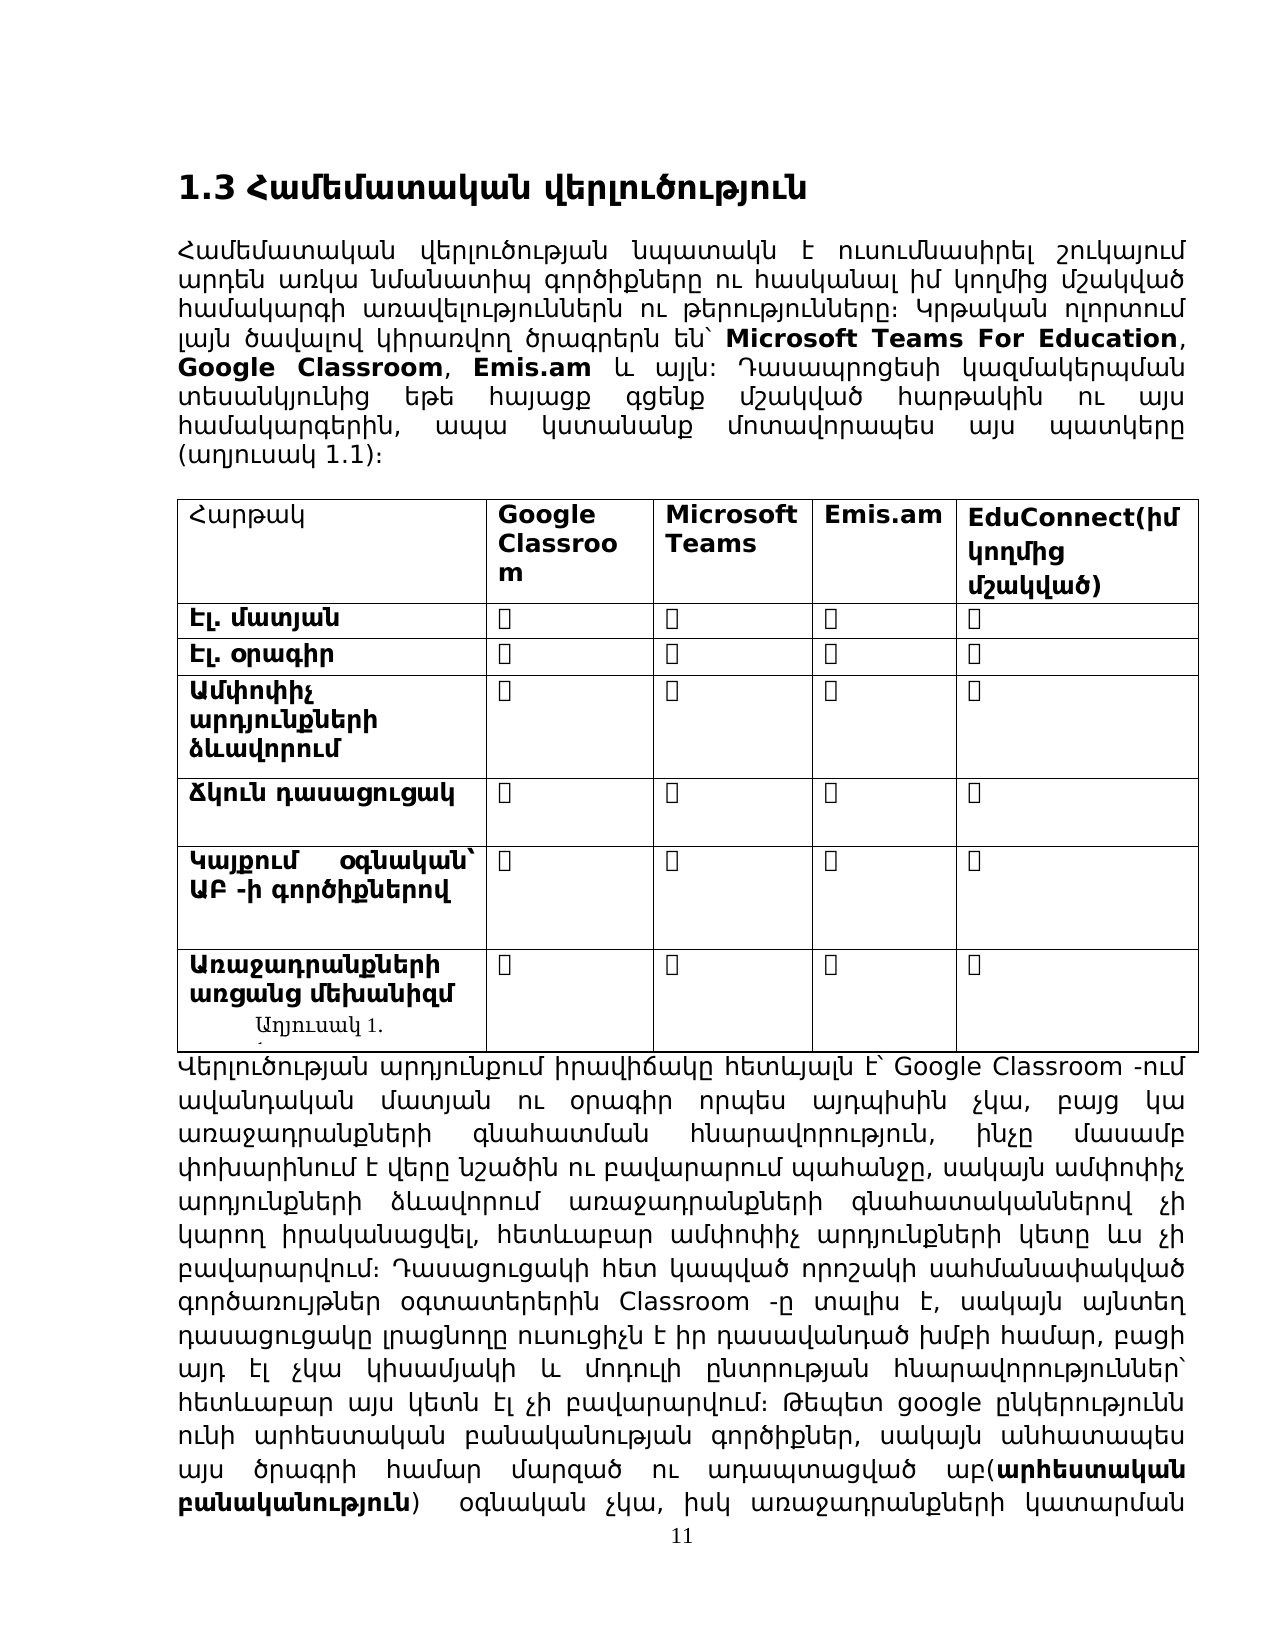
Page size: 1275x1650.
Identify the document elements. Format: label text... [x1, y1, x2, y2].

table_cell ✅ [654, 950, 812, 1051]
table_cell ❌ [654, 676, 812, 777]
table_cell Կայքում օգնական՝ ԱԲ -ի գործիքներով [178, 847, 486, 949]
table_cell ❌ [654, 847, 812, 949]
table_cell Ամփոփիչ արդյունքների ձևավորում [178, 676, 486, 777]
table_cell ✅ [813, 639, 956, 675]
text 1.3 Համեմատական վերլուծություն [177, 168, 1186, 207]
table_cell ✅ [957, 847, 1198, 949]
text Համեմատական վերլուծության նպատակն է ուսումնասիրել շուկայում արդեն առկա նմանատիպ գործիքները ու հասկանալ իմ կողմից մշակված համակարգի առավելություններն ու թերությունները։ Կրթական ոլորտում լայն ծավալով կիրառվող ծրագրերն են՝ Microsoft Teams For Education, Google Classroom, Emis.am և այլն: Դասապրոցեսի կազմակերպման տեսանկյունից եթե հայացք գցենք մշակված հարթակին ու այս համակարգերին, ապա կստանանք մոտավորապես այս պատկերը (աղյուսակ 1․1)։ [177, 236, 1186, 470]
table_cell ✅ [654, 604, 812, 638]
table_header Emis.am [813, 500, 956, 603]
table_cell ✅ [957, 604, 1198, 638]
table_header Google Classroom [487, 500, 653, 603]
table_cell ❌ [813, 847, 956, 949]
table_cell ❌ [487, 779, 653, 846]
table_header Հարթակ [178, 500, 486, 603]
table_cell ❌ [487, 847, 653, 949]
table_cell ✅ [957, 779, 1198, 846]
table_cell ✅ [487, 639, 653, 675]
table_cell Էլ․ օրագիր [178, 639, 486, 675]
table_cell ✅ [487, 604, 653, 638]
table_cell ✅ [813, 676, 956, 777]
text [177, 1053, 1186, 1518]
table_cell ❌ [654, 779, 812, 846]
table_cell Ճկուն դասացուցակ [178, 779, 486, 846]
table_cell ✅ [957, 676, 1198, 777]
table_cell ✅ [813, 779, 956, 846]
table_header Microsoft Teams [654, 500, 812, 603]
table_cell ❌ [813, 950, 956, 1051]
table_cell ✅ [487, 950, 653, 1051]
table_cell ✅ [813, 604, 956, 638]
table_cell Էլ․ մատյան [178, 604, 486, 638]
table_header EduConnect(իմ կողմից մշակված) [957, 500, 1198, 603]
table_cell ✅ [654, 639, 812, 675]
table_cell ✅ [957, 950, 1198, 1051]
table_cell Առաջադրանքների առցանց մեխանիզմ [178, 950, 486, 1051]
table_cell ❌ [487, 676, 653, 777]
table_cell ✅ [957, 639, 1198, 675]
